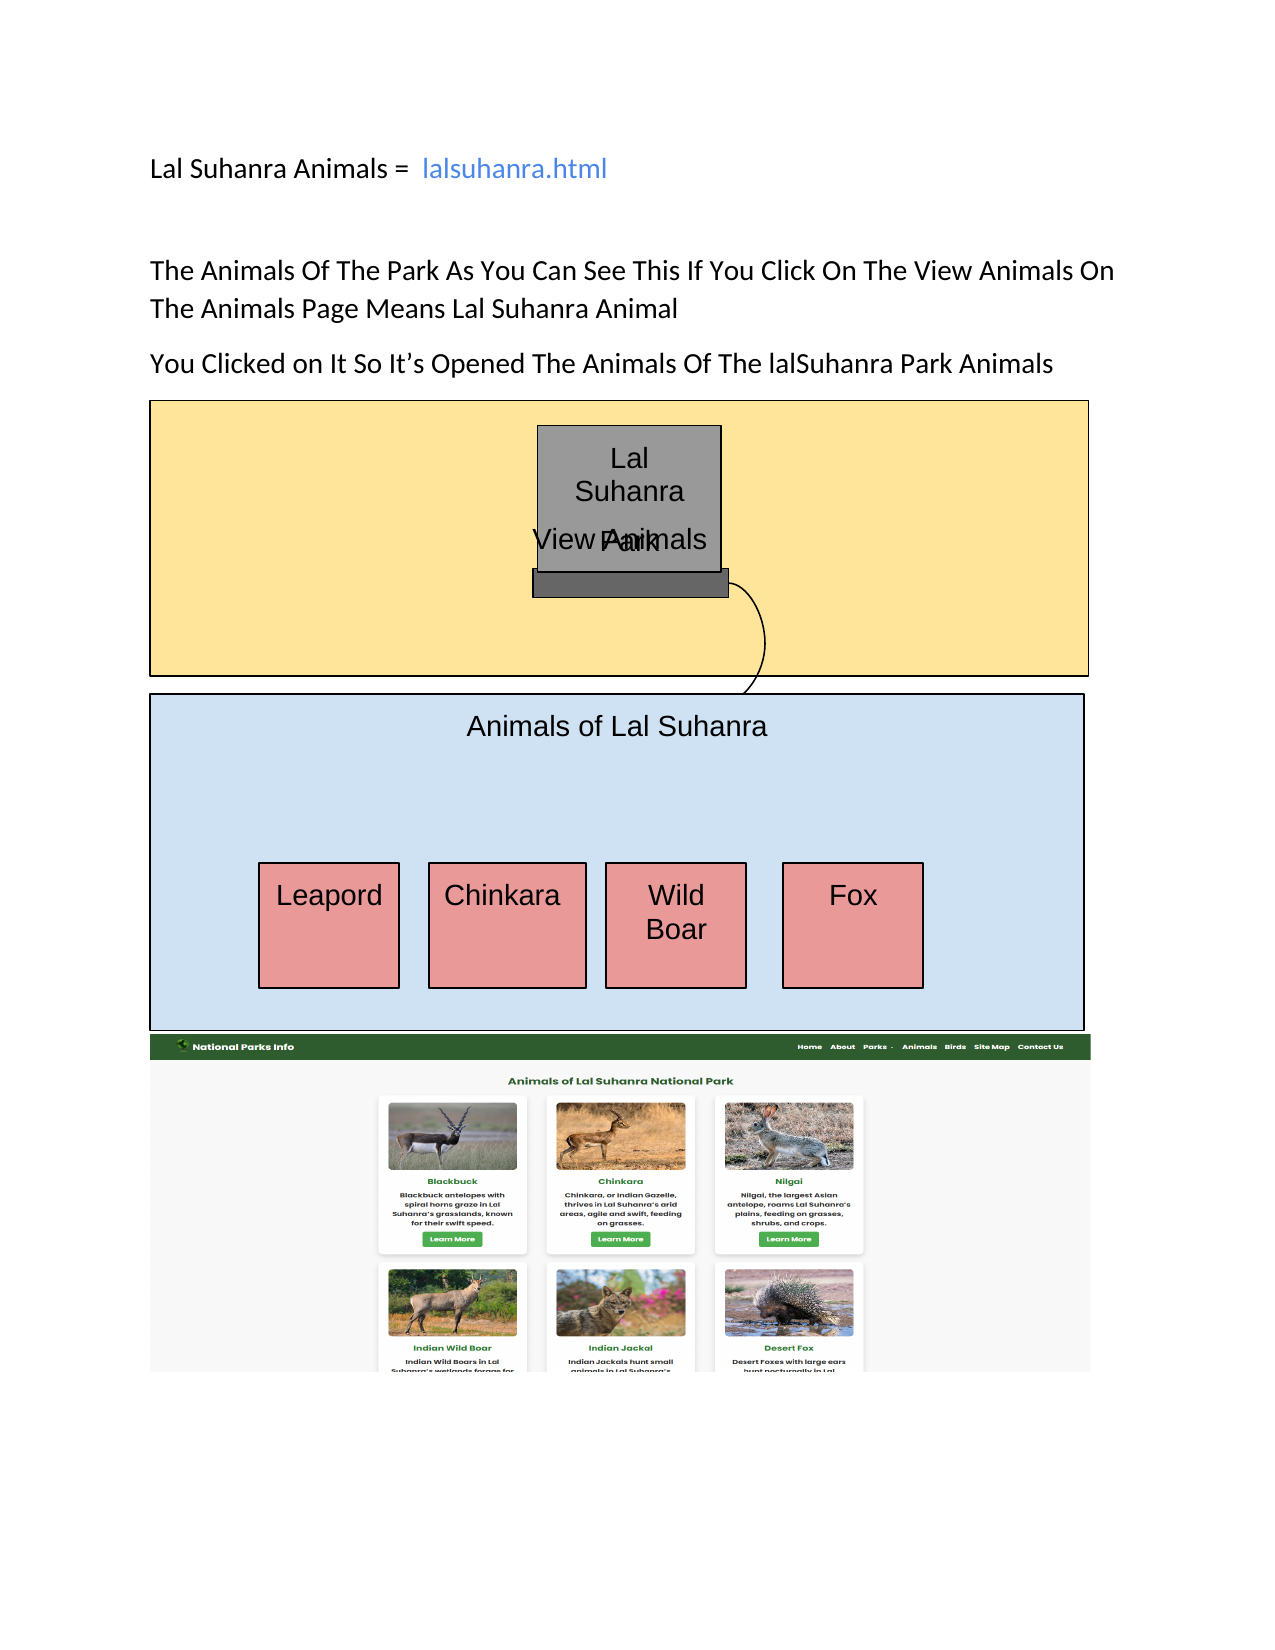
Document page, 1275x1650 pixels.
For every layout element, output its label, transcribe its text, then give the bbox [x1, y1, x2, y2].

picture [150, 1034, 1091, 1372]
text Lal Suhanra Animals = lalsuhanra.html [150, 150, 1125, 186]
text You Clicked on It So It’s Opened The Animals Of The lalSuhanra Park Animals [150, 346, 1125, 381]
text The Animals Of The Park As You Can See This If You Click On The View Animals On The Animals Page Means Lal Suhanra Animal [150, 252, 1125, 326]
